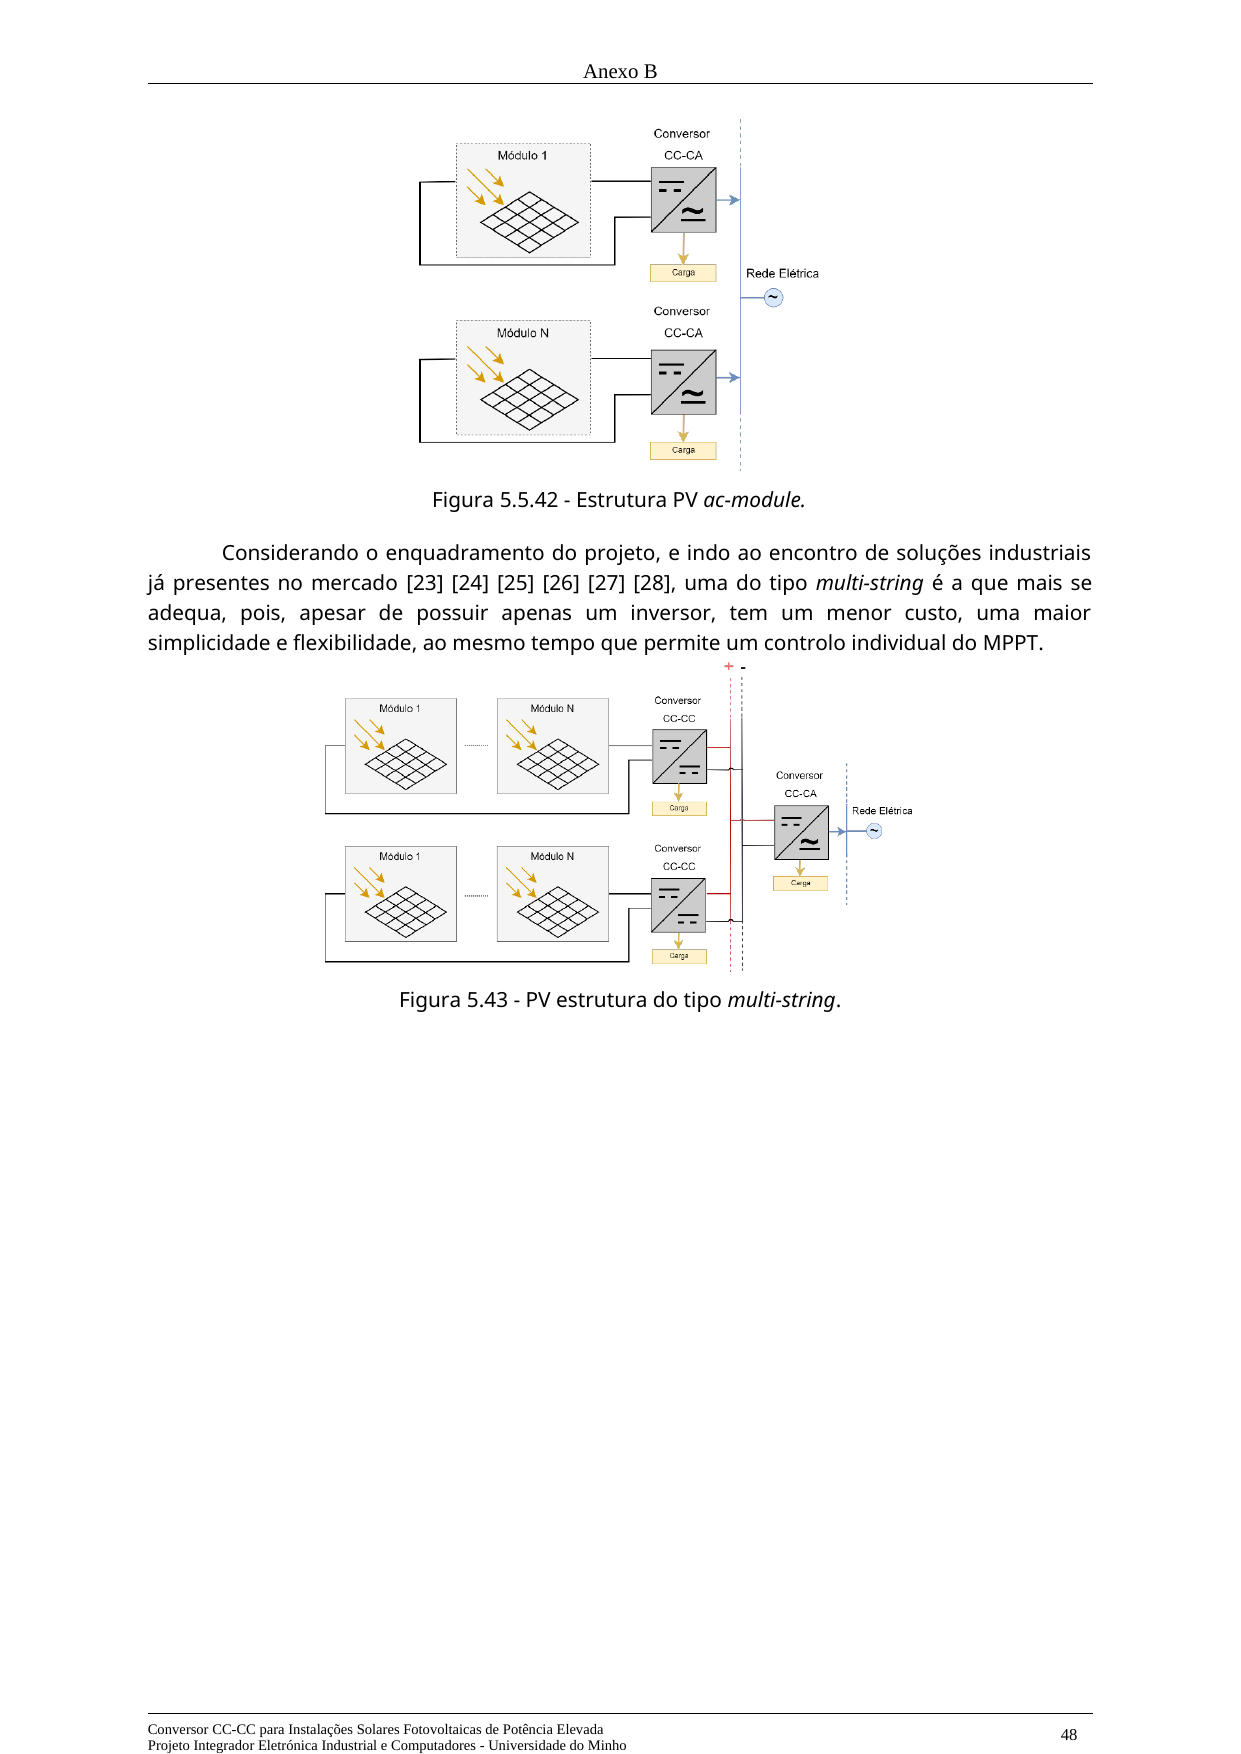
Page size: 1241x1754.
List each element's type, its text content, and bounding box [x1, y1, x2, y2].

picture [419, 118, 822, 473]
text Considerando o enquadramento do projeto, e indo ao encontro de soluções industriais já presentes no mercado [23] [24] [25] [26] [27] [28], uma do tipo multi-string é a que mais se adequa, pois, apesar de possuir apenas um inversor, tem um menor custo, uma maior simplicidade e flexibilidade, ao mesmo tempo que permite um controlo individual do MPPT. [148, 538, 1092, 656]
picture [325, 657, 916, 973]
